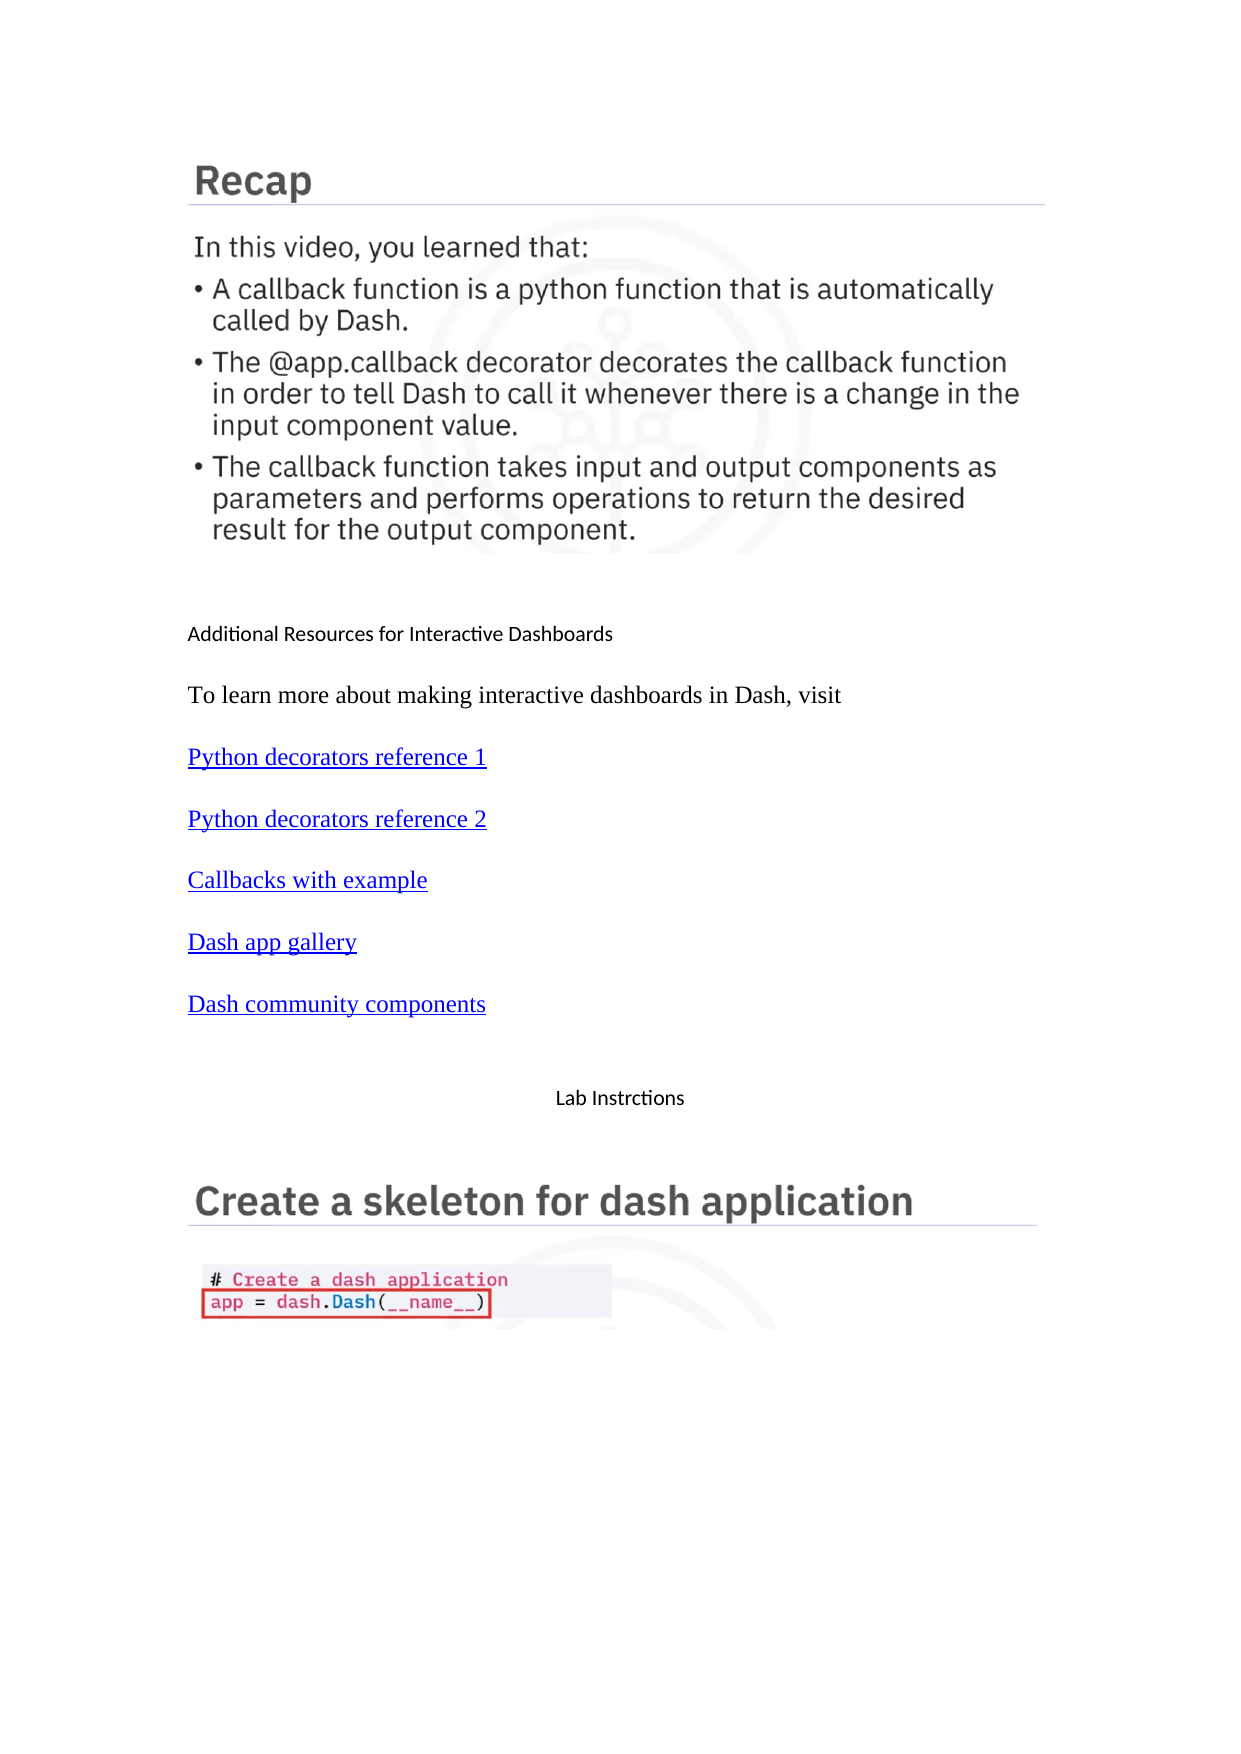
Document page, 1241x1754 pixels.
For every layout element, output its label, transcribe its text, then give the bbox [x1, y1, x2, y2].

list Lab Instrctions [187, 1081, 1053, 1114]
text Callbacks with example [187, 864, 1053, 896]
picture [187, 1146, 1052, 1329]
text Additional Resources for Interactive Dashboards [187, 617, 1053, 649]
text Python decorators reference 1 [187, 740, 1053, 773]
text To learn more about making interactive dashboards in Dash, visit [187, 679, 1053, 711]
text Python decorators reference 2 [187, 802, 1053, 834]
picture [187, 162, 1052, 553]
text Dash app gallery [187, 925, 1053, 958]
text Dash community components [187, 987, 1053, 1019]
